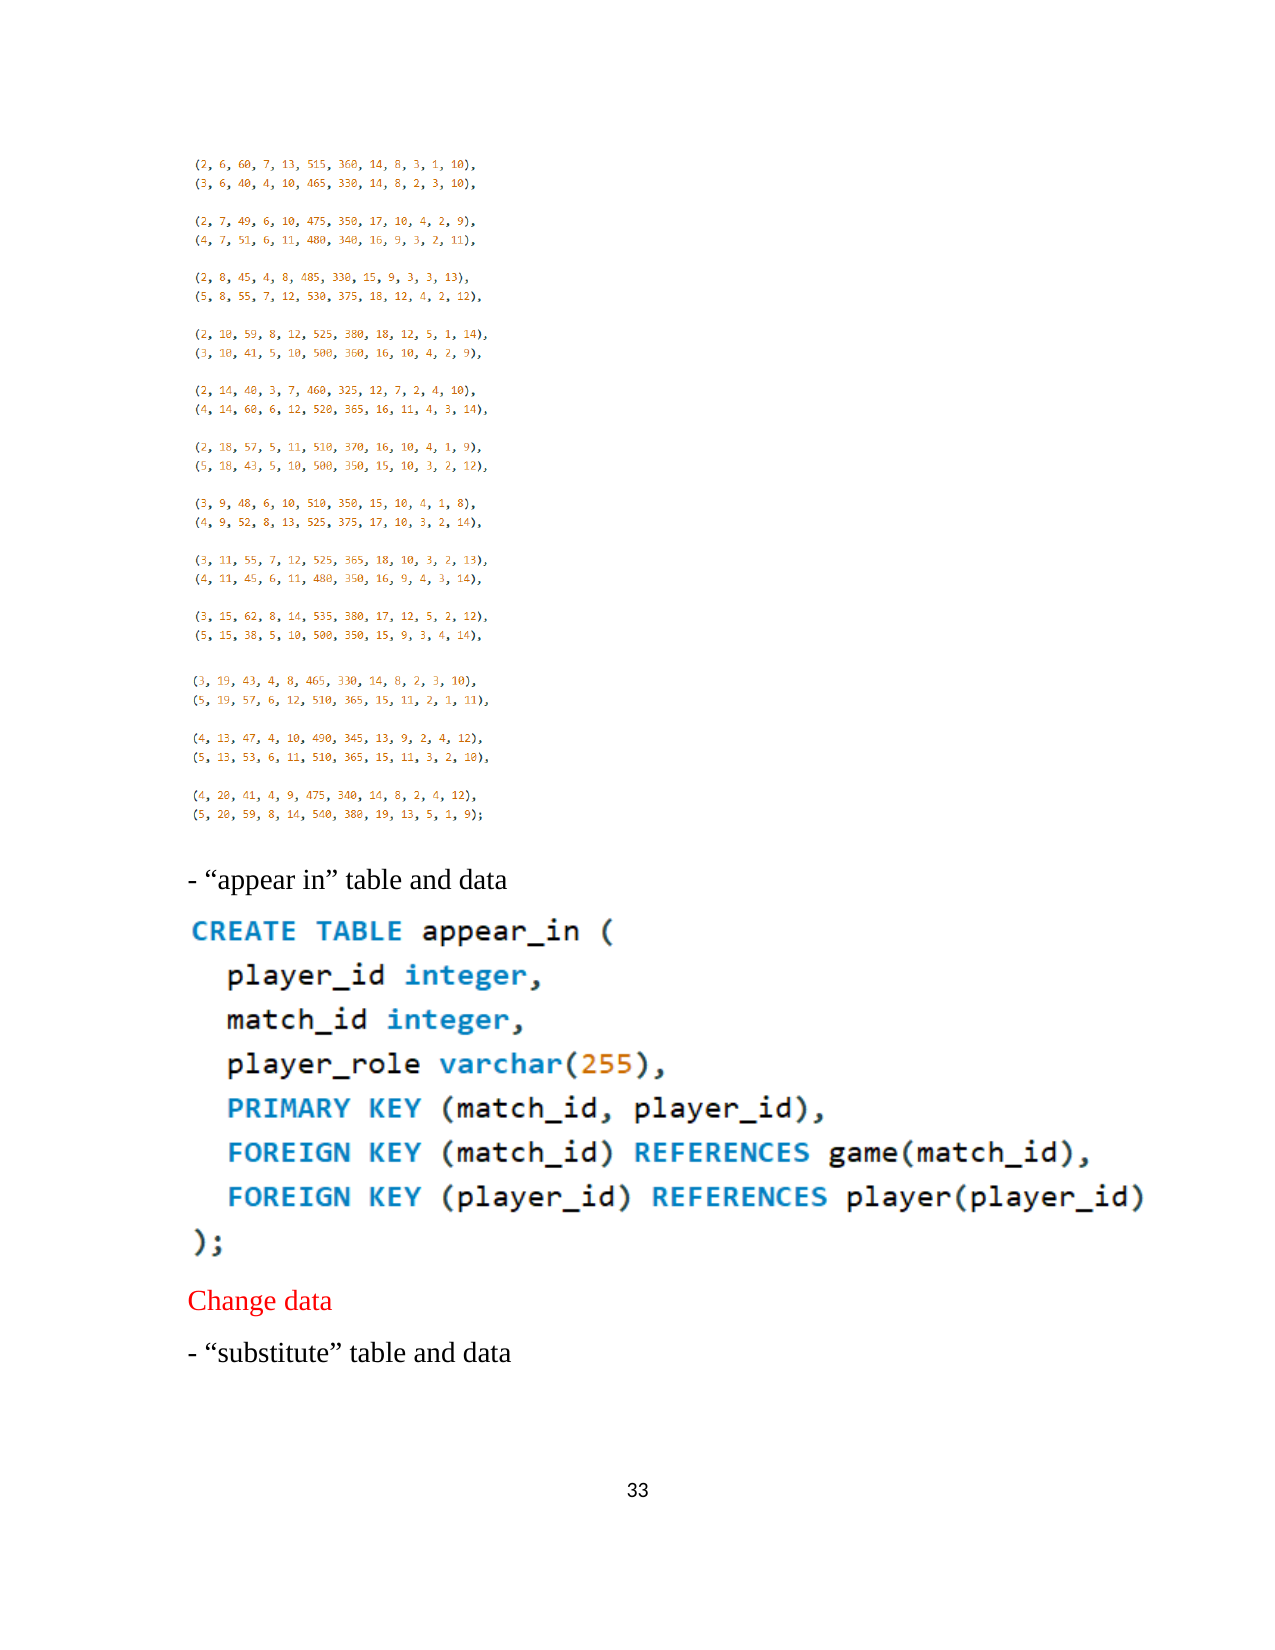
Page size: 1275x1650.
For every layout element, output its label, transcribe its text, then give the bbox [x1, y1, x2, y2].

picture [187, 915, 1163, 1264]
picture [187, 669, 1163, 844]
text Change data [187, 1283, 1125, 1316]
picture [187, 150, 1163, 651]
text - “appear in” table and data [187, 862, 1125, 896]
text - “substitute” table and data [187, 1336, 1125, 1369]
